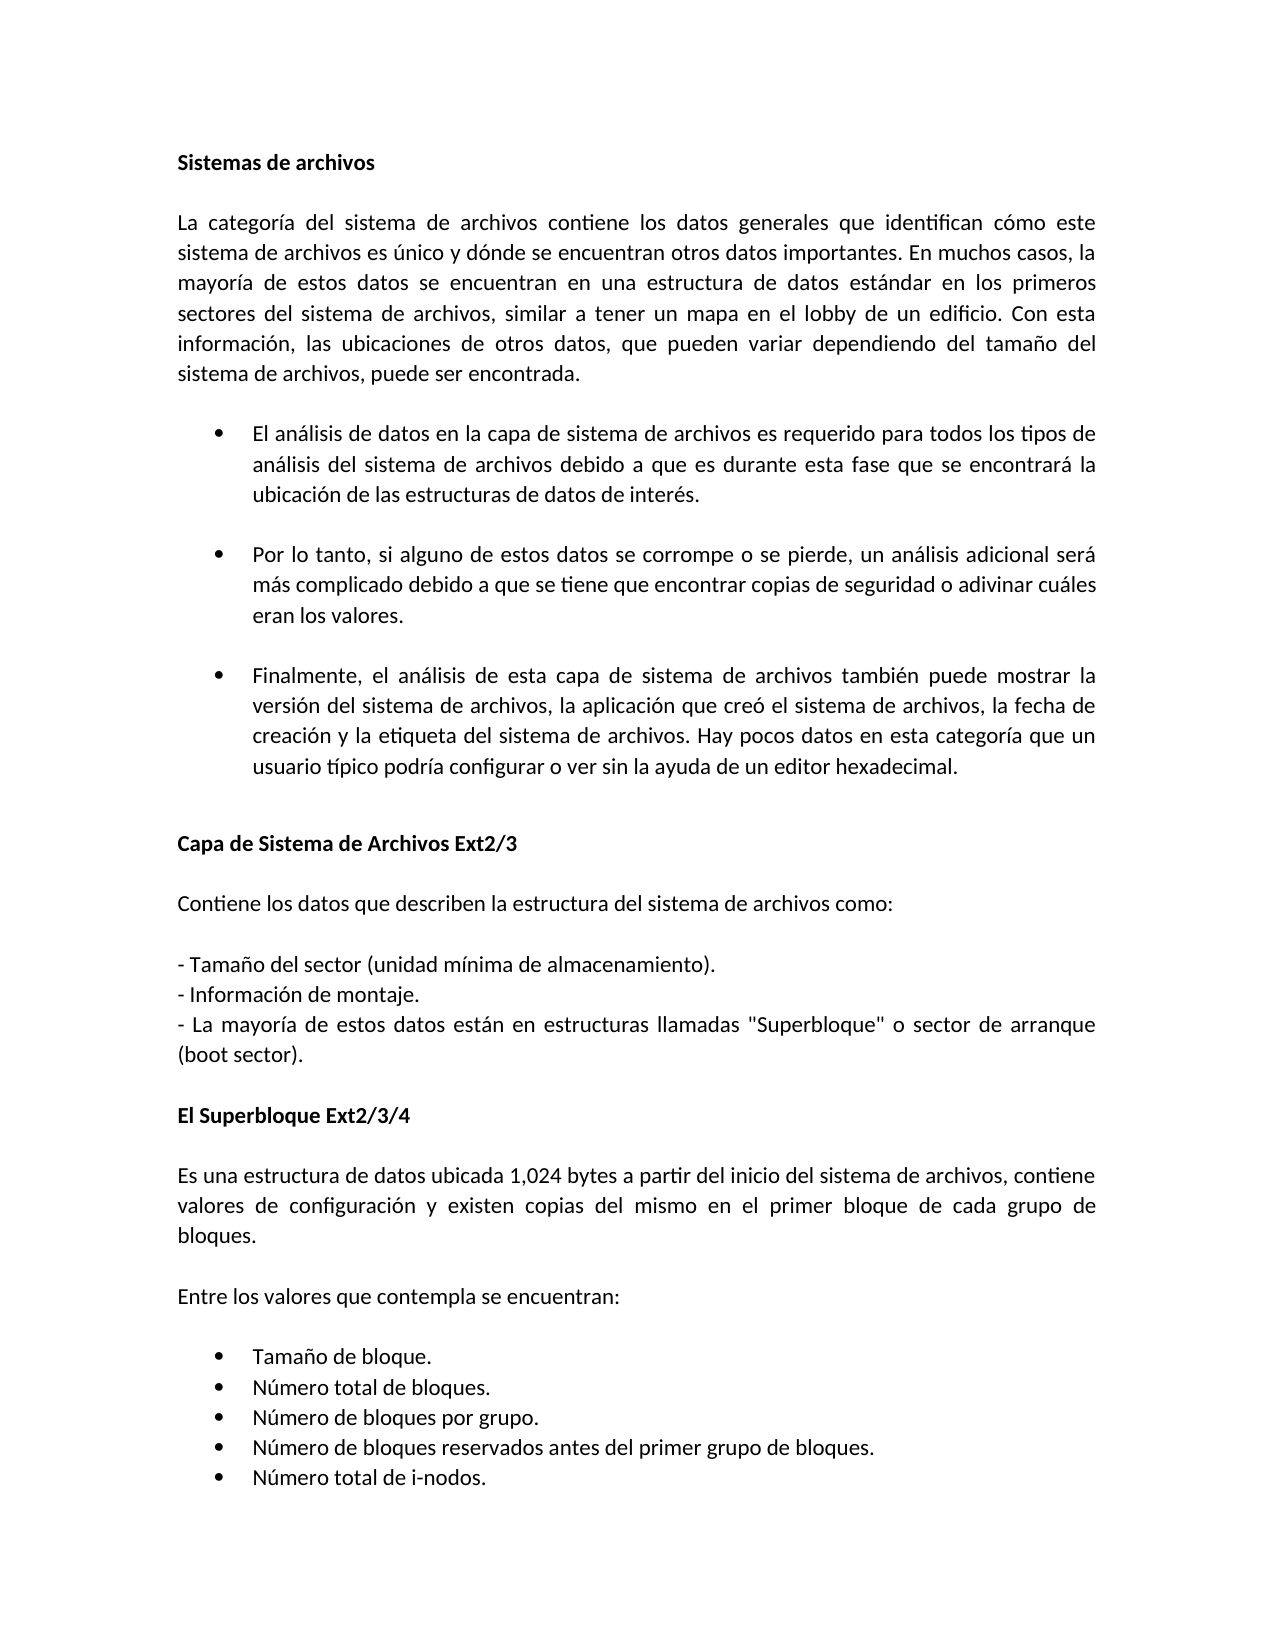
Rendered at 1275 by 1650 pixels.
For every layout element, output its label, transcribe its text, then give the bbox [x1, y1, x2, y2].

list Por lo tanto, si alguno de estos datos se corrompe o se pierde, un análisis adicional será más complicado debido a que se tiene que encontrar copias de seguridad o adivinar cuáles eran los valores. [215, 540, 1098, 629]
list Número total de i-nodos. [215, 1463, 1098, 1491]
list Número total de bloques. [215, 1373, 1098, 1401]
text - Tamaño del sector (unidad mínima de almacenamiento). [177, 950, 1098, 978]
list Número de bloques reservados antes del primer grupo de bloques. [215, 1433, 1098, 1461]
text Capa de Sistema de Archivos Ext2/3 [177, 829, 1098, 857]
text - Información de montaje. [177, 980, 1098, 1008]
list Número de bloques por grupo. [215, 1403, 1098, 1431]
list Finalmente, el análisis de esta capa de sistema de archivos también puede mostrar la versión del sistema de archivos, la aplicación que creó el sistema de archivos, la fecha de creación y la etiqueta del sistema de archivos. Hay pocos datos en esta categoría que un usuario típico podría configurar o ver sin la ayuda de un editor hexadecimal. [215, 661, 1098, 780]
text Contiene los datos que describen la estructura del sistema de archivos como: [177, 889, 1098, 917]
text Es una estructura de datos ubicada 1,024 bytes a partir del inicio del sistema de archivos, contiene valores de configuración y existen copias del mismo en el primer bloque de cada grupo de bloques. [177, 1161, 1098, 1249]
text Entre los valores que contempla se encuentran: [177, 1282, 1098, 1310]
text - La mayoría de estos datos están en estructuras llamadas "Superbloque" o sector de arranque (boot sector). [177, 1010, 1098, 1068]
text La categoría del sistema de archivos contiene los datos generales que identifican cómo este sistema de archivos es único y dónde se encuentran otros datos importantes. En muchos casos, la mayoría de estos datos se encuentran en una estructura de datos estándar en los primeros sectores del sistema de archivos, similar a tener un mapa en el lobby de un edificio. Con esta información, las ubicaciones de otros datos, que pueden variar dependiendo del tamaño del sistema de archivos, puede ser encontrada. [177, 208, 1098, 387]
text Sistemas de archivos [177, 148, 1098, 176]
list Tamaño de bloque. [215, 1342, 1098, 1370]
list El análisis de datos en la capa de sistema de archivos es requerido para todos los tipos de análisis del sistema de archivos debido a que es durante esta fase que se encontrará la ubicación de las estructuras de datos de interés. [215, 419, 1098, 508]
text El Superbloque Ext2/3/4 [177, 1101, 1098, 1129]
